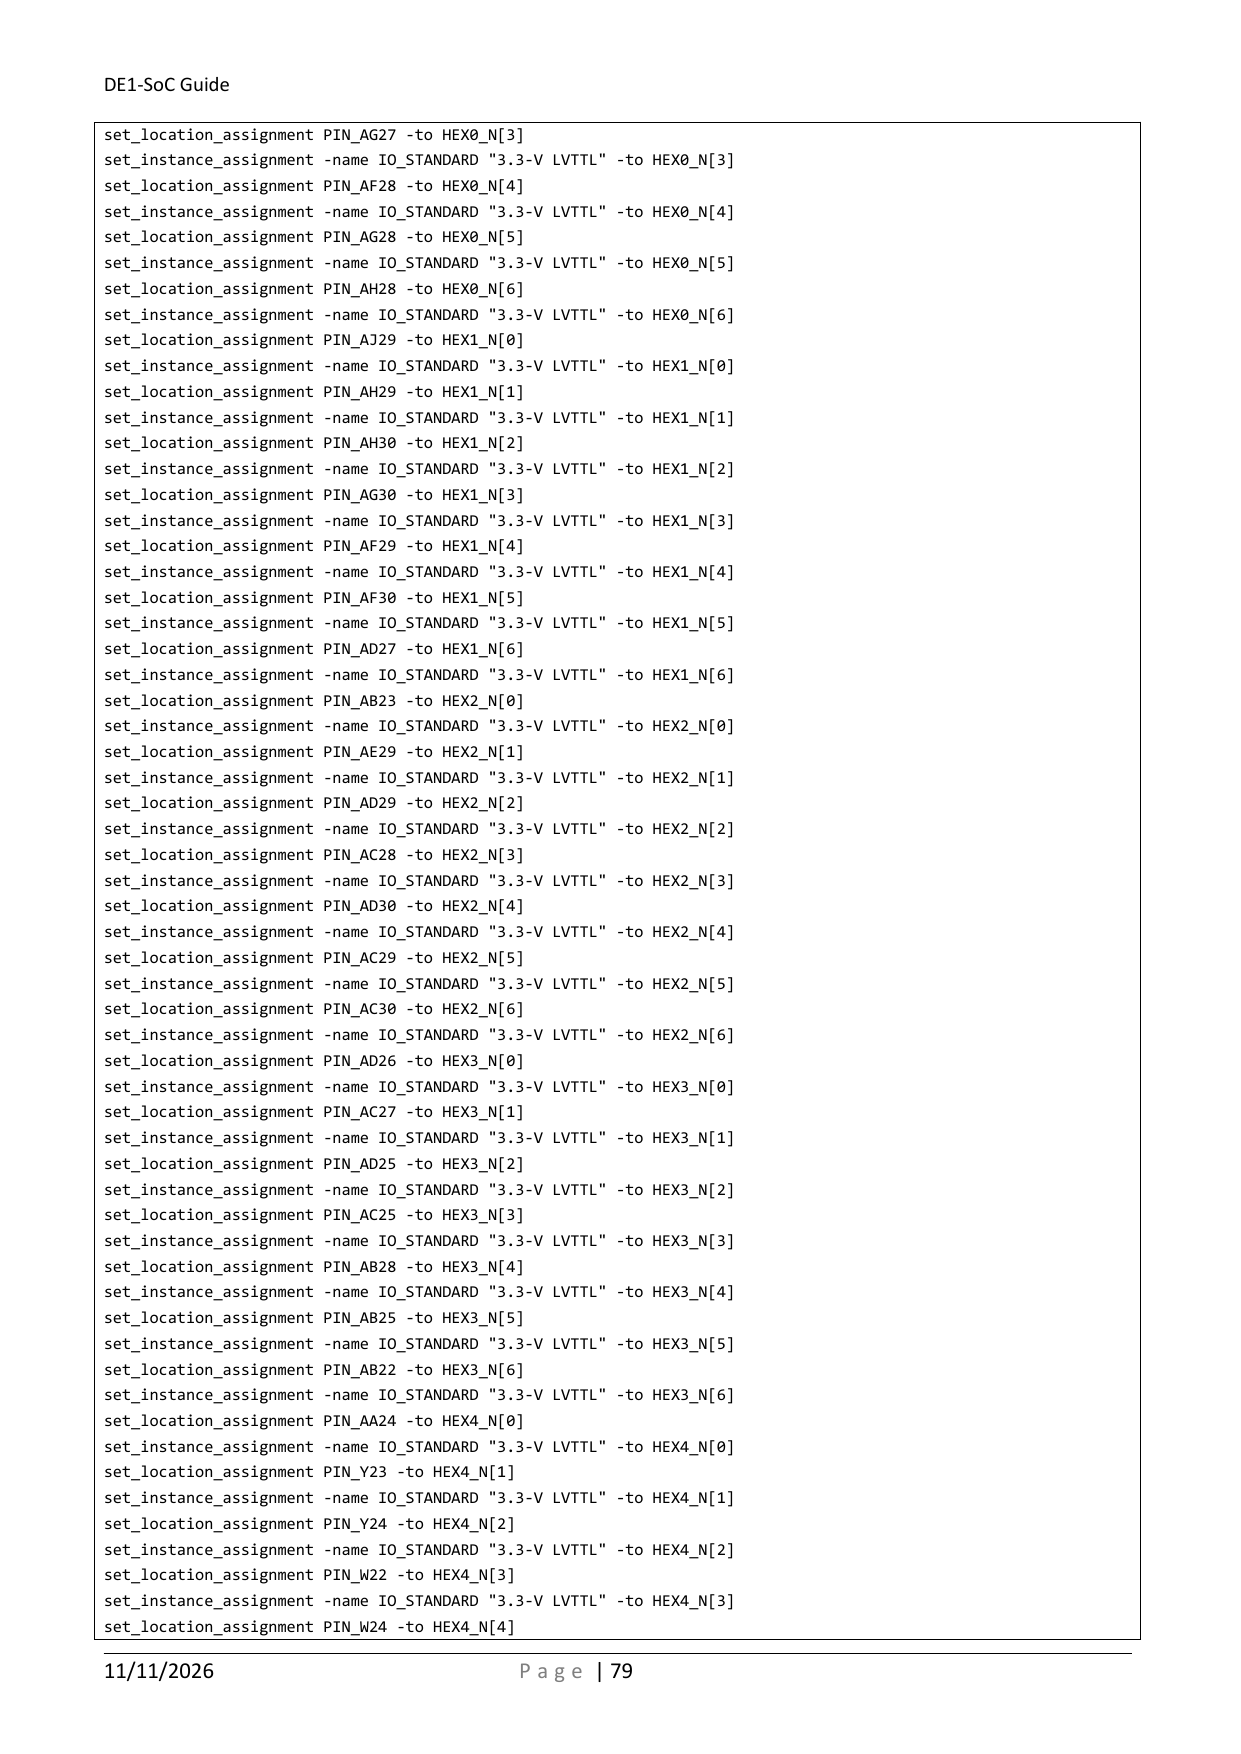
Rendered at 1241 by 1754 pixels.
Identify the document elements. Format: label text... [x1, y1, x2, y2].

text set_location_assignment PIN_AB22 -to HEX3_N[6] [95, 1357, 1140, 1379]
text set_instance_assignment -name IO_STANDARD "3.3-V LVTTL" -to HEX2_N[2] [95, 816, 1140, 839]
text set_instance_assignment -name IO_STANDARD "3.3-V LVTTL" -to HEX3_N[2] [95, 1177, 1140, 1199]
text set_instance_assignment -name IO_STANDARD "3.3-V LVTTL" -to HEX0_N[6] [95, 302, 1140, 324]
text set_instance_assignment -name IO_STANDARD "3.3-V LVTTL" -to HEX1_N[1] [95, 405, 1140, 427]
text set_instance_assignment -name IO_STANDARD "3.3-V LVTTL" -to HEX2_N[1] [95, 765, 1140, 787]
text set_location_assignment PIN_AD27 -to HEX1_N[6] [95, 636, 1140, 659]
text set_instance_assignment -name IO_STANDARD "3.3-V LVTTL" -to HEX1_N[5] [95, 611, 1140, 633]
text set_instance_assignment -name IO_STANDARD "3.3-V LVTTL" -to HEX2_N[4] [95, 919, 1140, 942]
text set_instance_assignment -name IO_STANDARD "3.3-V LVTTL" -to HEX4_N[0] [95, 1434, 1140, 1456]
text set_location_assignment PIN_AC29 -to HEX2_N[5] [95, 945, 1140, 968]
text set_location_assignment PIN_AB23 -to HEX2_N[0] [95, 688, 1140, 710]
text set_location_assignment PIN_AD30 -to HEX2_N[4] [95, 893, 1140, 916]
text set_location_assignment PIN_AG28 -to HEX0_N[5] [95, 224, 1140, 247]
text set_location_assignment PIN_AE29 -to HEX2_N[1] [95, 739, 1140, 762]
text set_location_assignment PIN_Y24 -to HEX4_N[2] [95, 1511, 1140, 1534]
text set_instance_assignment -name IO_STANDARD "3.3-V LVTTL" -to HEX1_N[2] [95, 456, 1140, 479]
text set_instance_assignment -name IO_STANDARD "3.3-V LVTTL" -to HEX0_N[5] [95, 250, 1140, 273]
text set_location_assignment PIN_AF30 -to HEX1_N[5] [95, 585, 1140, 607]
text set_location_assignment PIN_W22 -to HEX4_N[3] [95, 1562, 1140, 1585]
text set_instance_assignment -name IO_STANDARD "3.3-V LVTTL" -to HEX1_N[6] [95, 662, 1140, 684]
text set_location_assignment PIN_W24 -to HEX4_N[4] [95, 1614, 1140, 1639]
text set_instance_assignment -name IO_STANDARD "3.3-V LVTTL" -to HEX2_N[5] [95, 971, 1140, 993]
text set_instance_assignment -name IO_STANDARD "3.3-V LVTTL" -to HEX3_N[3] [95, 1228, 1140, 1251]
text set_instance_assignment -name IO_STANDARD "3.3-V LVTTL" -to HEX1_N[3] [95, 508, 1140, 530]
text set_instance_assignment -name IO_STANDARD "3.3-V LVTTL" -to HEX2_N[3] [95, 868, 1140, 890]
text set_location_assignment PIN_AA24 -to HEX4_N[0] [95, 1408, 1140, 1431]
text set_instance_assignment -name IO_STANDARD "3.3-V LVTTL" -to HEX1_N[4] [95, 559, 1140, 582]
text set_location_assignment PIN_AC30 -to HEX2_N[6] [95, 996, 1140, 1019]
text set_instance_assignment -name IO_STANDARD "3.3-V LVTTL" -to HEX3_N[1] [95, 1125, 1140, 1148]
text set_location_assignment PIN_AG27 -to HEX0_N[3] [95, 123, 1140, 144]
text set_location_assignment PIN_AD25 -to HEX3_N[2] [95, 1151, 1140, 1173]
text set_instance_assignment -name IO_STANDARD "3.3-V LVTTL" -to HEX4_N[3] [95, 1588, 1140, 1611]
text set_location_assignment PIN_AH28 -to HEX0_N[6] [95, 276, 1140, 299]
text set_instance_assignment -name IO_STANDARD "3.3-V LVTTL" -to HEX2_N[0] [95, 713, 1140, 736]
text set_location_assignment PIN_AD26 -to HEX3_N[0] [95, 1048, 1140, 1071]
text set_location_assignment PIN_AF29 -to HEX1_N[4] [95, 533, 1140, 556]
text set_location_assignment PIN_AD29 -to HEX2_N[2] [95, 791, 1140, 813]
text set_location_assignment PIN_AC28 -to HEX2_N[3] [95, 842, 1140, 865]
text set_location_assignment PIN_AC27 -to HEX3_N[1] [95, 1099, 1140, 1122]
text set_location_assignment PIN_AH29 -to HEX1_N[1] [95, 379, 1140, 402]
text set_location_assignment PIN_Y23 -to HEX4_N[1] [95, 1459, 1140, 1482]
text set_instance_assignment -name IO_STANDARD "3.3-V LVTTL" -to HEX1_N[0] [95, 353, 1140, 376]
text set_instance_assignment -name IO_STANDARD "3.3-V LVTTL" -to HEX3_N[0] [95, 1074, 1140, 1096]
text set_instance_assignment -name IO_STANDARD "3.3-V LVTTL" -to HEX3_N[5] [95, 1331, 1140, 1353]
text set_location_assignment PIN_AJ29 -to HEX1_N[0] [95, 327, 1140, 350]
text set_location_assignment PIN_AC25 -to HEX3_N[3] [95, 1202, 1140, 1225]
text set_location_assignment PIN_AH30 -to HEX1_N[2] [95, 430, 1140, 453]
text set_instance_assignment -name IO_STANDARD "3.3-V LVTTL" -to HEX4_N[1] [95, 1485, 1140, 1508]
text set_instance_assignment -name IO_STANDARD "3.3-V LVTTL" -to HEX0_N[3] [95, 147, 1140, 170]
text set_instance_assignment -name IO_STANDARD "3.3-V LVTTL" -to HEX2_N[6] [95, 1022, 1140, 1045]
text set_location_assignment PIN_AF28 -to HEX0_N[4] [95, 173, 1140, 196]
text set_instance_assignment -name IO_STANDARD "3.3-V LVTTL" -to HEX4_N[2] [95, 1537, 1140, 1559]
text set_instance_assignment -name IO_STANDARD "3.3-V LVTTL" -to HEX3_N[6] [95, 1382, 1140, 1405]
text set_location_assignment PIN_AB28 -to HEX3_N[4] [95, 1254, 1140, 1276]
text set_location_assignment PIN_AG30 -to HEX1_N[3] [95, 482, 1140, 504]
text set_instance_assignment -name IO_STANDARD "3.3-V LVTTL" -to HEX0_N[4] [95, 199, 1140, 221]
text set_instance_assignment -name IO_STANDARD "3.3-V LVTTL" -to HEX3_N[4] [95, 1279, 1140, 1302]
text set_location_assignment PIN_AB25 -to HEX3_N[5] [95, 1305, 1140, 1328]
